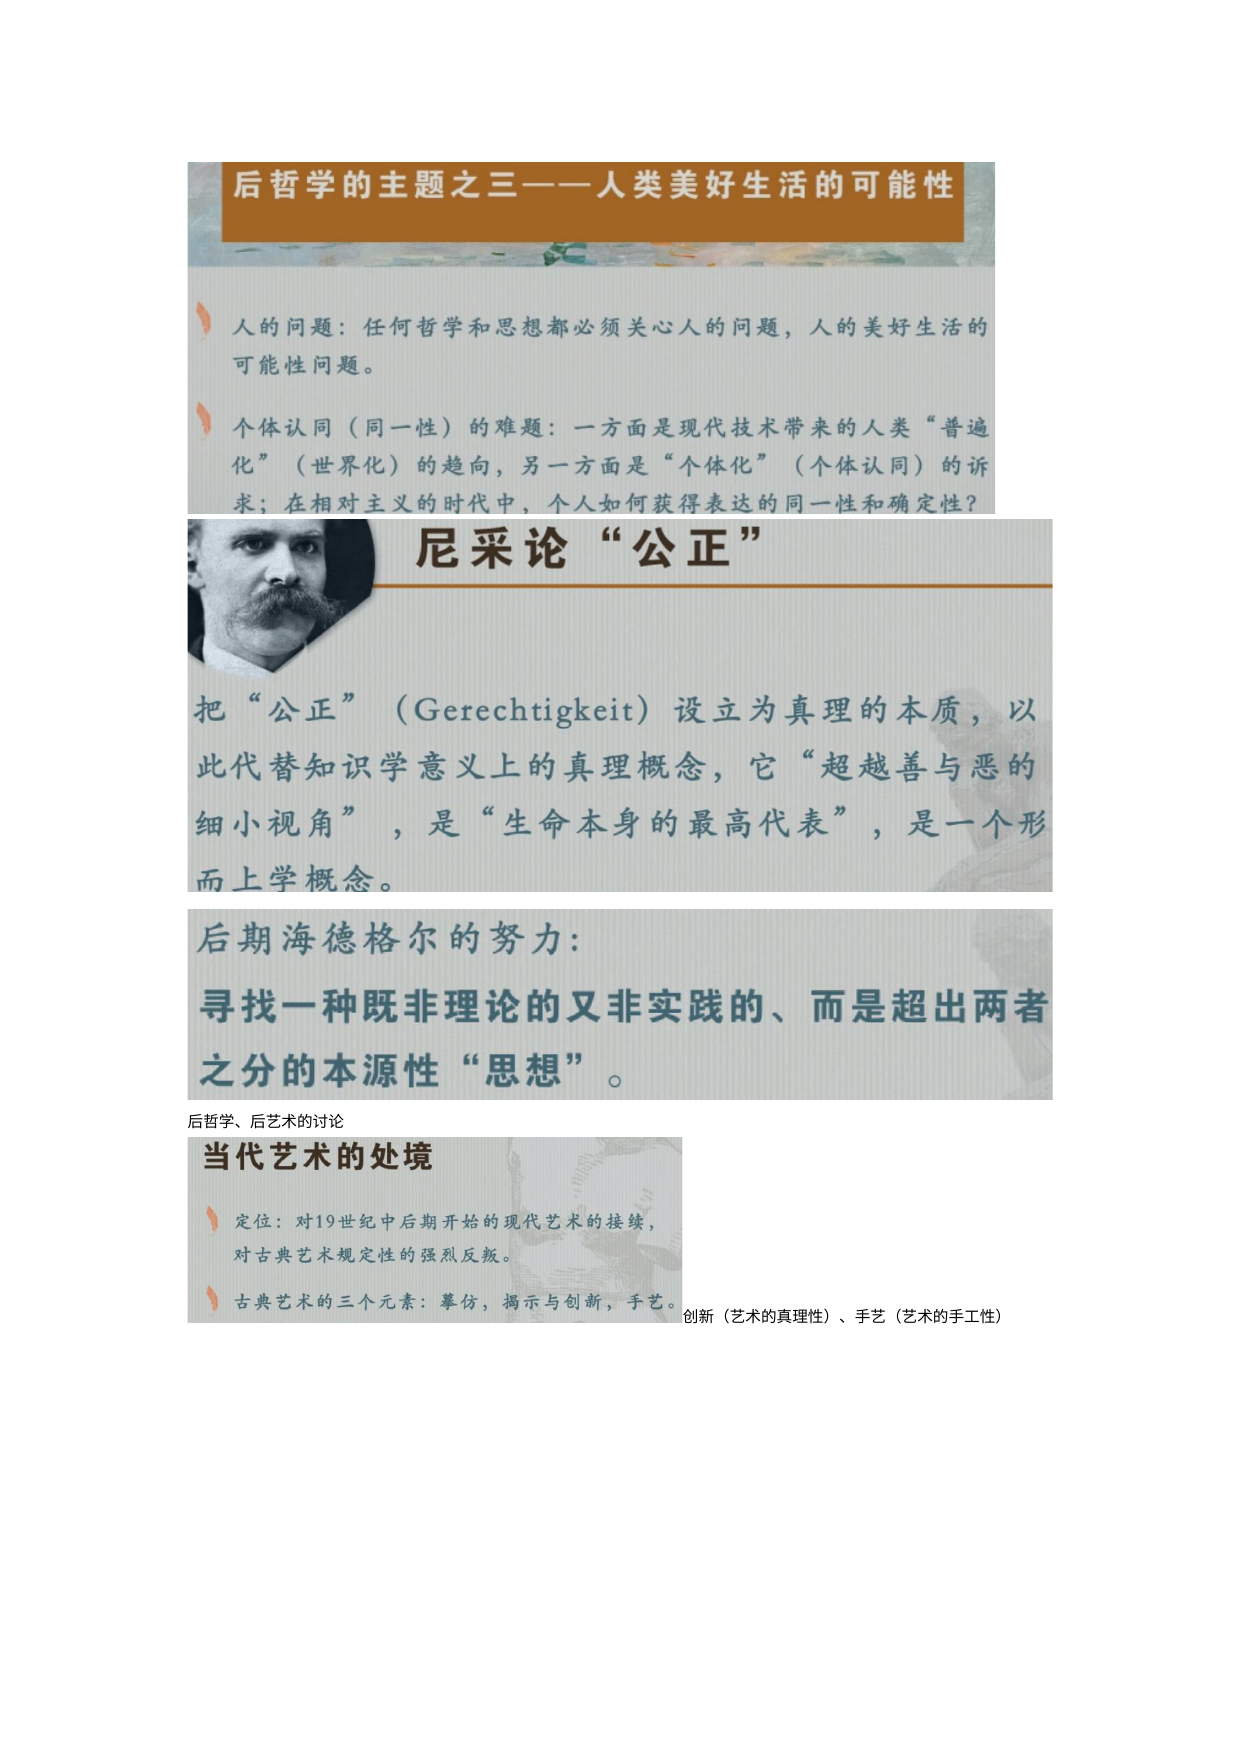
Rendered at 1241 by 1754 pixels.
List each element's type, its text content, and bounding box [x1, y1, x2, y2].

picture [187, 519, 1053, 892]
picture [187, 1137, 683, 1323]
picture [187, 162, 996, 514]
picture [187, 909, 1053, 1100]
text 后哲学、后艺术的讨论 [187, 1104, 1053, 1137]
